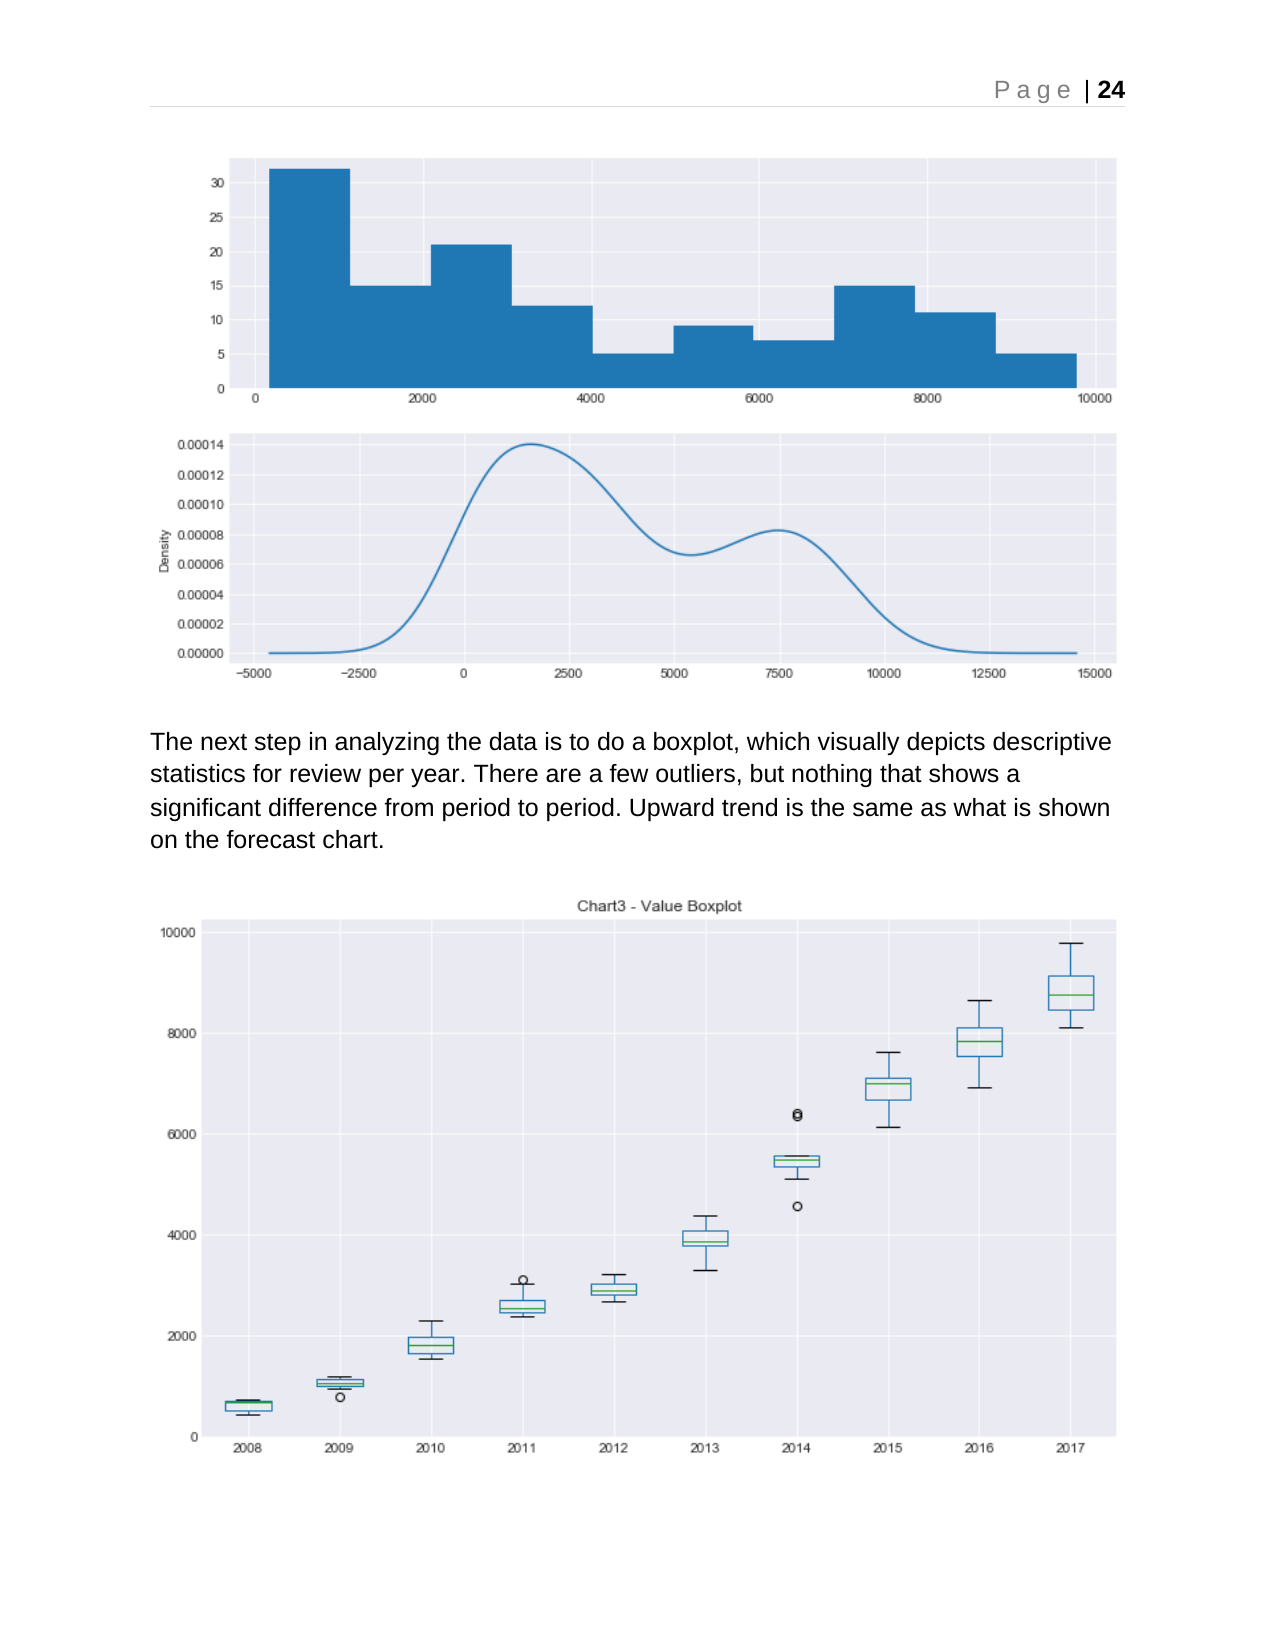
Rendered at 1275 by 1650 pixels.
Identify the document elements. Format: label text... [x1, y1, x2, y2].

text The next step in analyzing the data is to do a boxplot, which visually depicts descriptive statistics for review per year. There are a few outliers, but nothing that shows a significant difference from period to period. Upward trend is the same as what is shown on the forecast chart. [150, 726, 1125, 854]
picture [150, 150, 1125, 690]
picture [150, 891, 1125, 1465]
